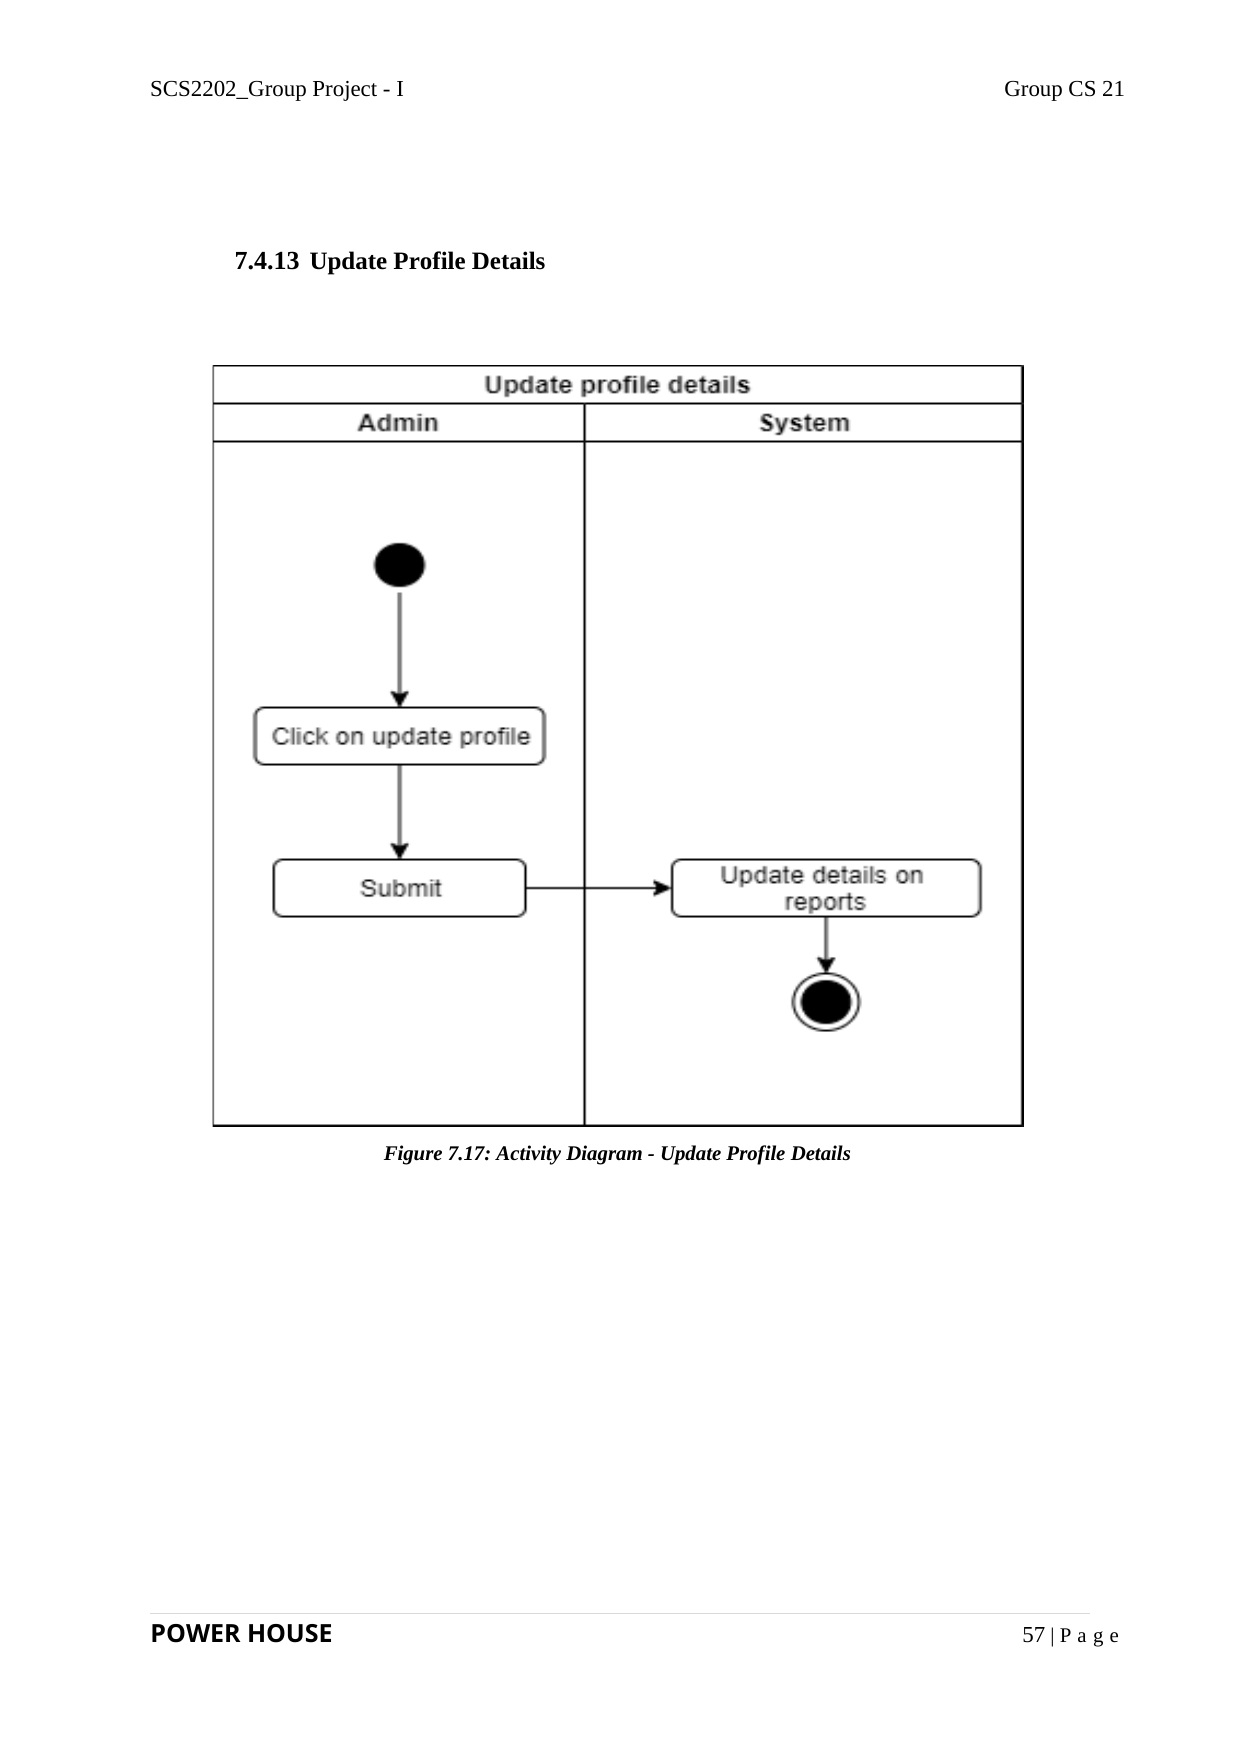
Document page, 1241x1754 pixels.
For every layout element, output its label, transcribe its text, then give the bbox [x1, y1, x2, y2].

picture [212, 365, 1024, 1127]
subtitle Update Profile Details [234, 245, 1090, 275]
